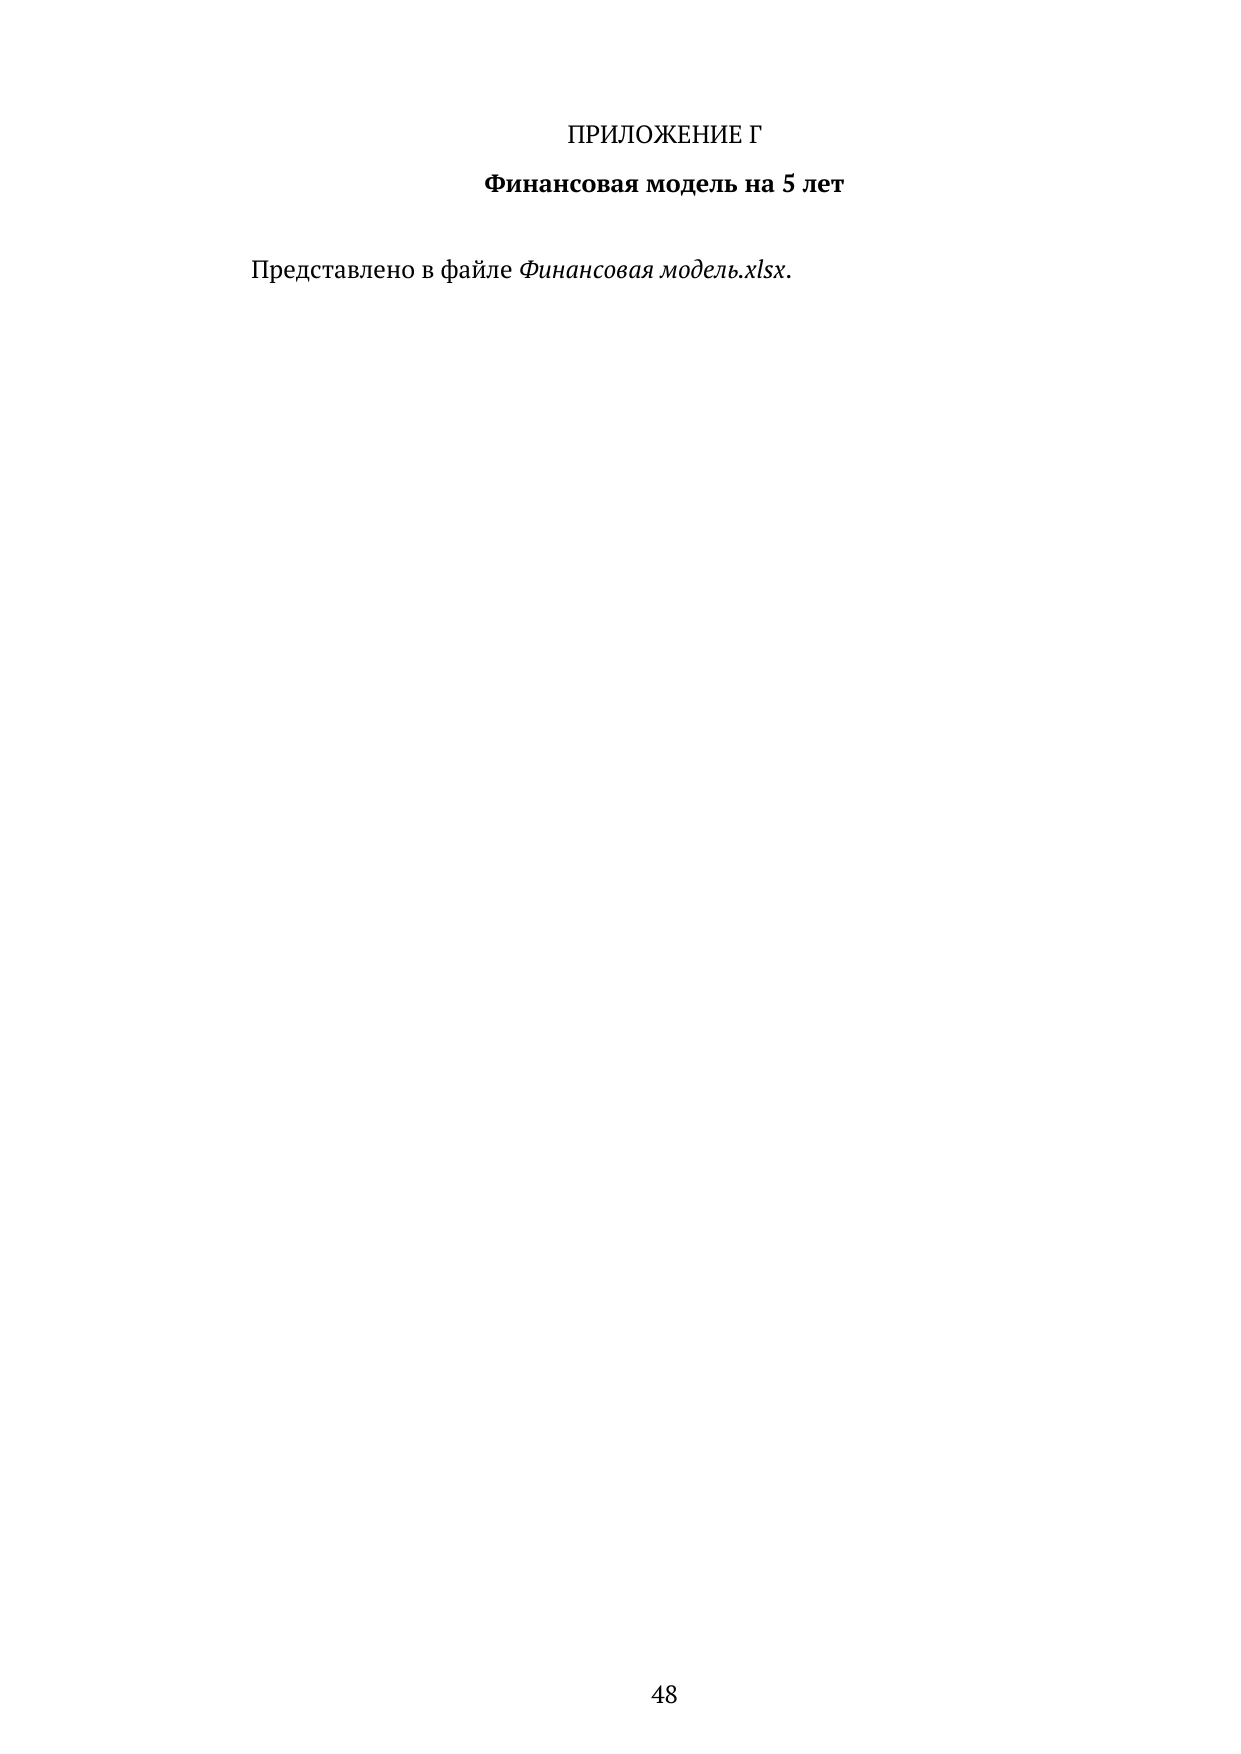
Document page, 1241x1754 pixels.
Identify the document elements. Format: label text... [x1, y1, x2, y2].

subtitle ПРИЛОЖЕНИЕ Г Финансовая модель на 5 лет [177, 118, 1152, 199]
text Представлено в файле Финансовая модель.xlsx. [177, 253, 1152, 285]
